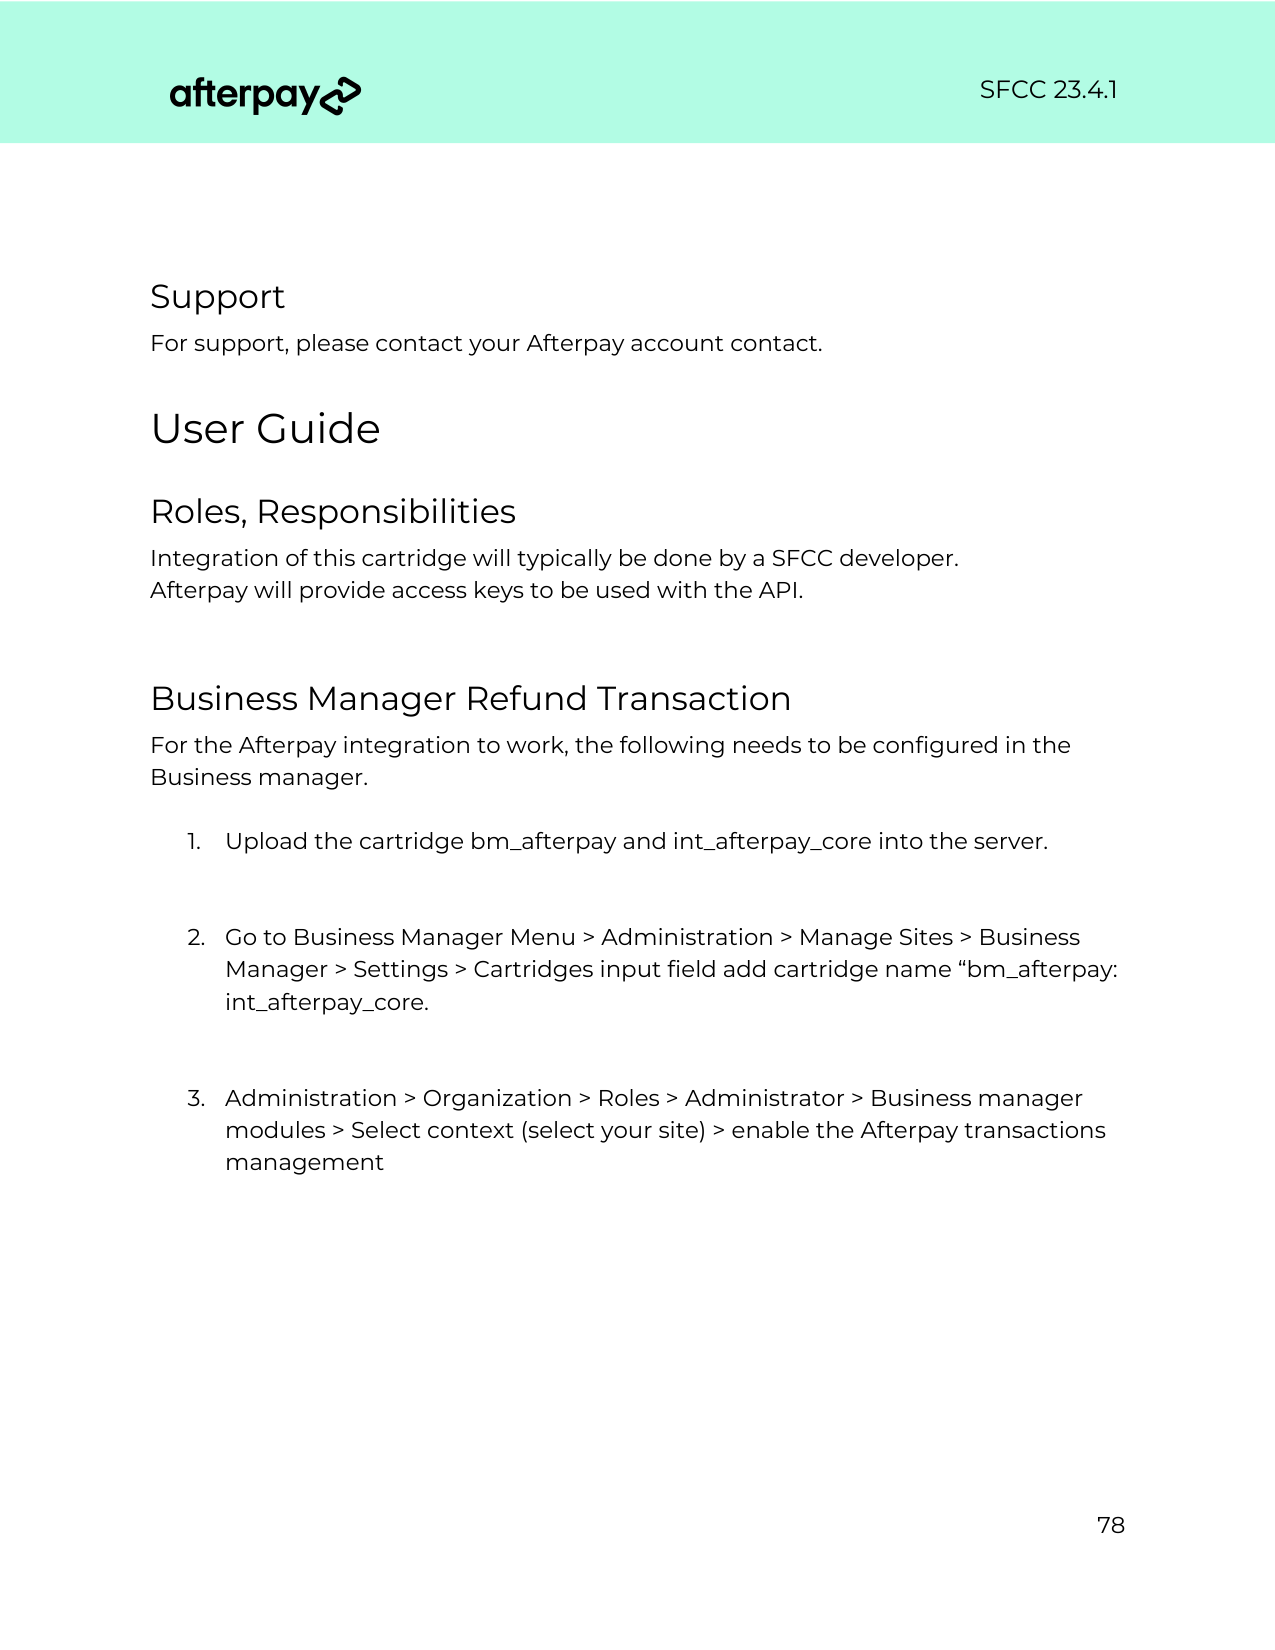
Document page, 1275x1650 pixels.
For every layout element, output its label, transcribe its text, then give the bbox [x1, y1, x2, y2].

subtitle Business Manager Refund Transaction [150, 678, 1125, 718]
subtitle Support [150, 276, 1125, 316]
list Go to Business Manager Menu > Administration > Manage Sites > Business Manager > Settings > Cartridges input field add cartridge name “bm_afterpay: int_afterpay_core. [187, 923, 1125, 1016]
picture [134, 48, 397, 144]
list Administration > Organization > Roles > Administrator > Business manager modules > Select context (select your site) > enable the Afterpay transactions management [187, 1084, 1125, 1176]
text For the Afterpay integration to work, the following needs to be configured in the Business manager. [150, 731, 1125, 791]
text For support, please contact your Afterpay account contact. [150, 329, 1125, 357]
list Upload the cartridge bm_afterpay and int_afterpay_core into the server. [187, 827, 1125, 855]
text Afterpay will provide access keys to be used with the API. [150, 576, 1125, 604]
subtitle Roles, Responsibilities [150, 491, 1125, 532]
subtitle User Guide [150, 403, 1125, 453]
text Integration of this cartridge will typically be done by a SFCC developer. [150, 544, 1125, 572]
